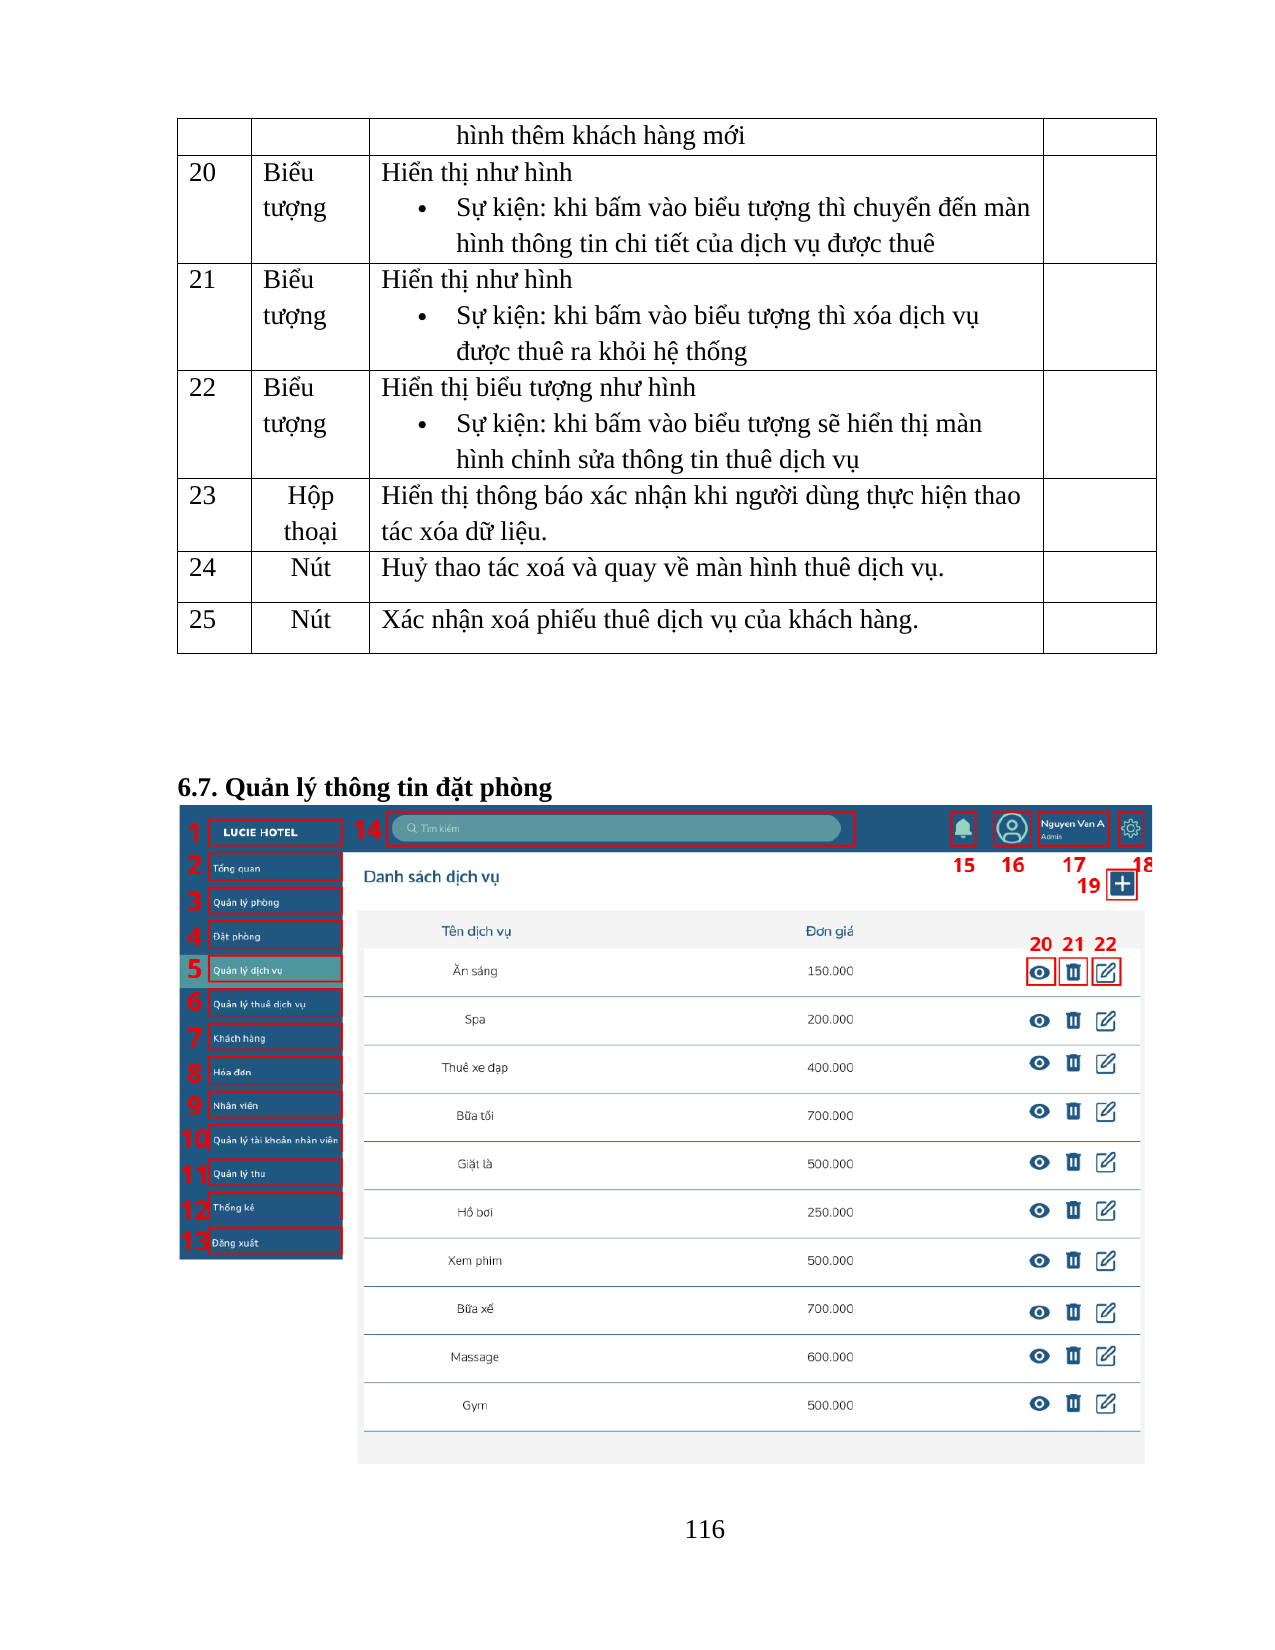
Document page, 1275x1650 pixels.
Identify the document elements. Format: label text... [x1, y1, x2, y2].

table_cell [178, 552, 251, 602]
subtitle 6.7. Quản lý thông tin đặt phòng [177, 771, 1157, 802]
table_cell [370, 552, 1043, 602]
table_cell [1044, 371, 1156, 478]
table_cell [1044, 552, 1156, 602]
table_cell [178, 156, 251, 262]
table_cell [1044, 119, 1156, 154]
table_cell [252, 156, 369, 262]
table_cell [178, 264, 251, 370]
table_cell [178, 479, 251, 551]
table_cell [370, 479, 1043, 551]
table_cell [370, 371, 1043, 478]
picture [177, 805, 1153, 1500]
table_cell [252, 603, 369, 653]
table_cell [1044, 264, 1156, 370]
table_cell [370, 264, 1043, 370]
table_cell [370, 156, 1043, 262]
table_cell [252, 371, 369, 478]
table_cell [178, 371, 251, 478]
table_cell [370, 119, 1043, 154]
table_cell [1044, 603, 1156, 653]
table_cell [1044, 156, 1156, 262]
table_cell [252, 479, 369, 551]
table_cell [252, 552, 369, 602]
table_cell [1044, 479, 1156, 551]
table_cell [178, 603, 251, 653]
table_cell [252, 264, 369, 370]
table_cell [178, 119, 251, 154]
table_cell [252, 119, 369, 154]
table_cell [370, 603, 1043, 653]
